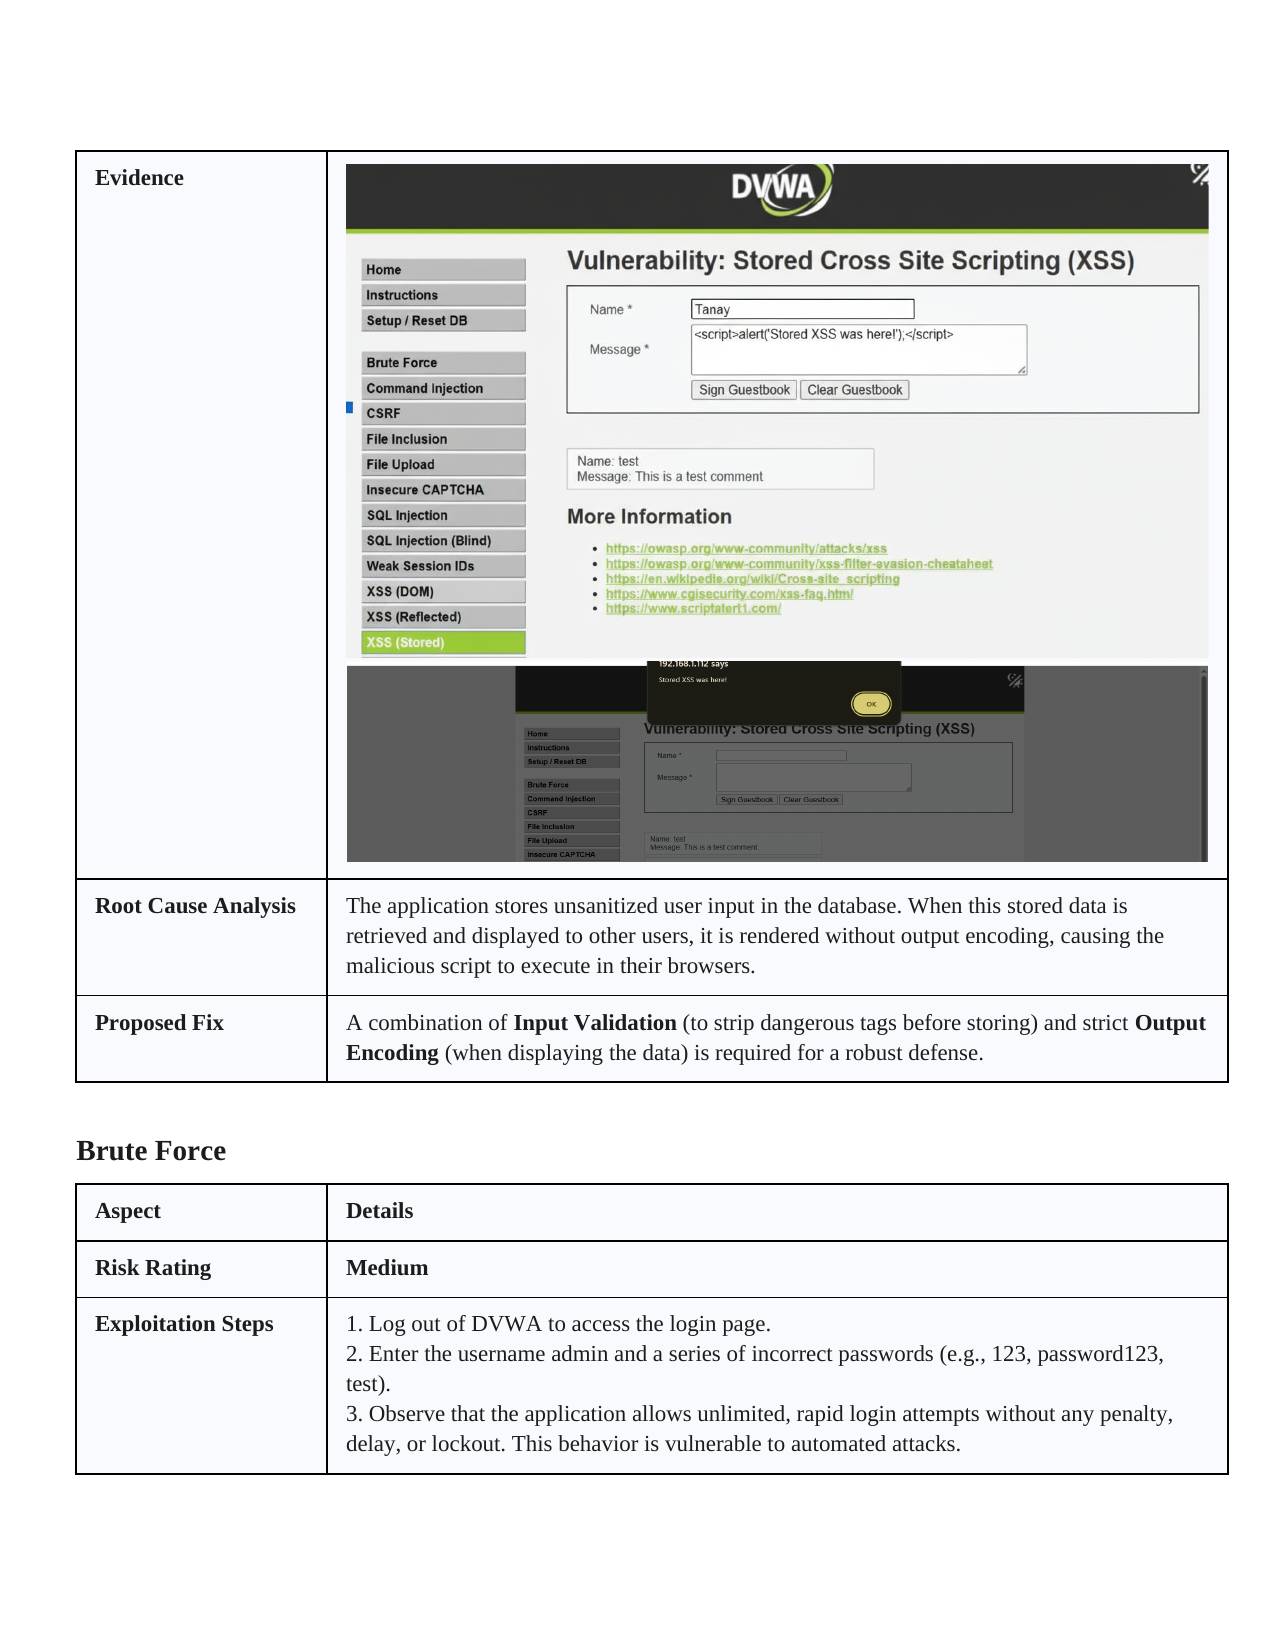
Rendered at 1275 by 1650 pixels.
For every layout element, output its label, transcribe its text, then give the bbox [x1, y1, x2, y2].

table_cell A combination of Input Validation (to strip dangerous tags before storing) and strict Output Encoding (when displaying the data) is required for a robust defense. [328, 996, 1227, 1081]
table_header Details [328, 1185, 1227, 1240]
table_cell Risk Rating [77, 1242, 326, 1296]
table_header Aspect [77, 1185, 326, 1240]
table_cell The application stores unsanitized user input in the database. When this stored data is retrieved and displayed to other users, it is rendered without output encoding, causing the malicious script to execute in their browsers. [328, 880, 1227, 994]
table_cell Medium [328, 1242, 1227, 1296]
table_cell Proposed Fix [77, 996, 326, 1081]
table_cell Root Cause Analysis [77, 880, 326, 994]
table_cell [328, 152, 1227, 878]
table_cell Exploitation Steps [77, 1298, 326, 1473]
table_cell Evidence [77, 152, 326, 878]
table_cell 1. Log out of DVWA to access the login page. 2. Enter the username admin and a series of incorrect passwords (e.g., 123, password123, test). 3. Observe that the application allows unlimited, rapid login attempts without any penalty, delay, or lockout. This behavior is vulnerable to automated attacks. [328, 1298, 1227, 1473]
subtitle Brute Force [76, 1133, 1125, 1166]
picture [346, 164, 1209, 658]
picture [347, 661, 1208, 862]
